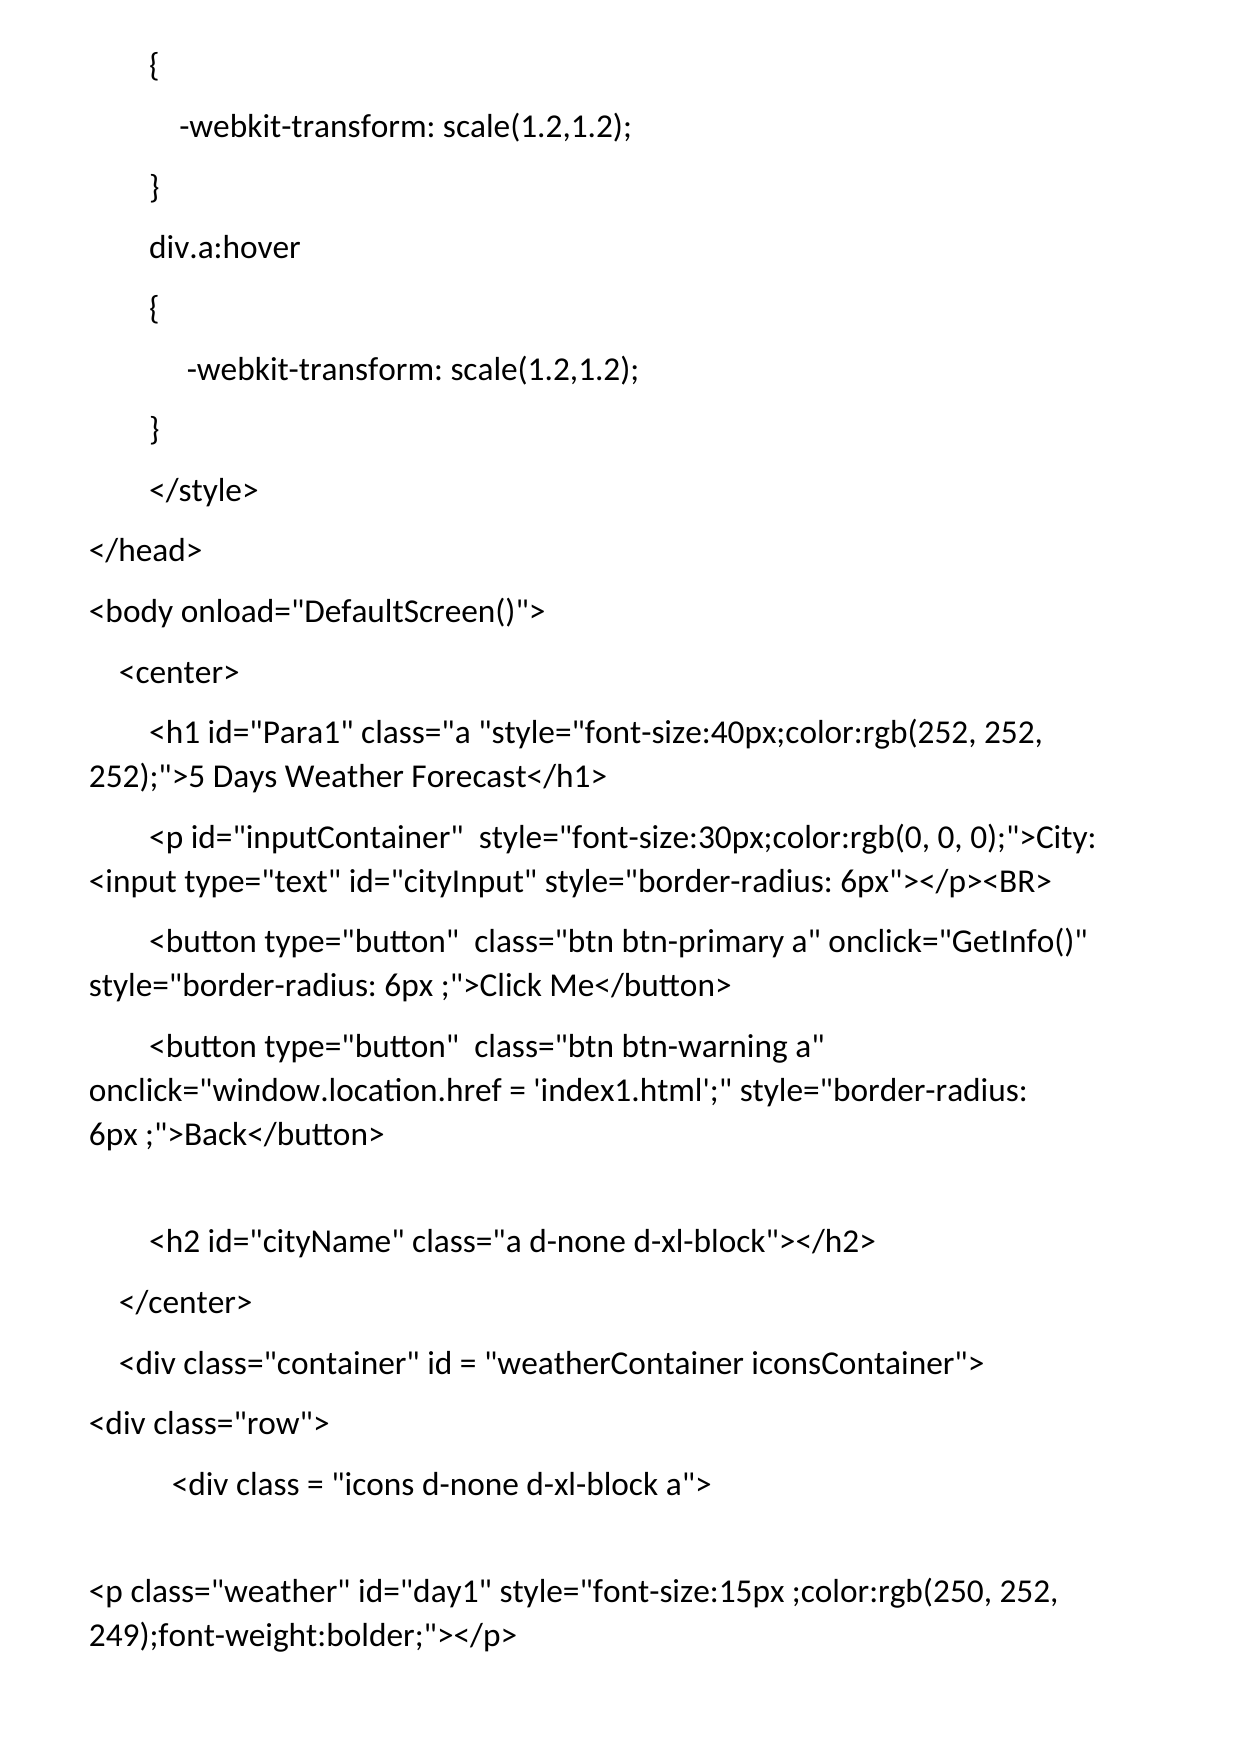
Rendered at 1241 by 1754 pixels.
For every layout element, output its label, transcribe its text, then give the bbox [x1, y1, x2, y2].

text <div class = "icons d-none d-xl-block a"> [89, 1463, 1152, 1504]
text <h2 id="cityName" class="a d-none d-xl-block"></h2> [89, 1220, 1152, 1261]
text <p id="inputContainer" style="font-size:30px;color:rgb(0, 0, 0);">City: <input type="text" id="cityInput" style="border-radius: 6px"></p><BR> [89, 816, 1152, 901]
text <h1 id="Para1" class="a "style="font-size:40px;color:rgb(252, 252, 252);">5 Days Weather Forecast</h1> [89, 711, 1152, 796]
text <button type="button" class="btn btn-warning a" onclick="window.location.href = 'index1.html';" style="border-radius: 6px ;">Back</button> [89, 1025, 1152, 1154]
text div.a:hover [89, 226, 1152, 267]
text -webkit-transform: scale(1.2,1.2); [89, 347, 1152, 388]
text </center> [89, 1281, 1152, 1322]
text <div class="container" id = "weatherContainer iconsContainer"> [89, 1342, 1152, 1382]
text </style> [89, 469, 1152, 509]
text </head> [89, 529, 1152, 570]
text { [89, 287, 1152, 328]
text } [89, 408, 1152, 449]
text <div class="row"> [89, 1402, 1152, 1443]
text <body onload="DefaultScreen()"> [89, 590, 1152, 631]
text <center> [89, 651, 1152, 691]
text -webkit-transform: scale(1.2,1.2); [89, 105, 1152, 146]
text } [89, 166, 1152, 206]
text { [89, 44, 1152, 85]
text <button type="button" class="btn btn-primary a" onclick="GetInfo()" style="border-radius: 6px ;">Click Me</button> [89, 920, 1152, 1005]
text <p class="weather" id="day1" style="font-size:15px ;color:rgb(250, 252, 249);font-weight:bolder;"></p> [89, 1570, 1152, 1655]
